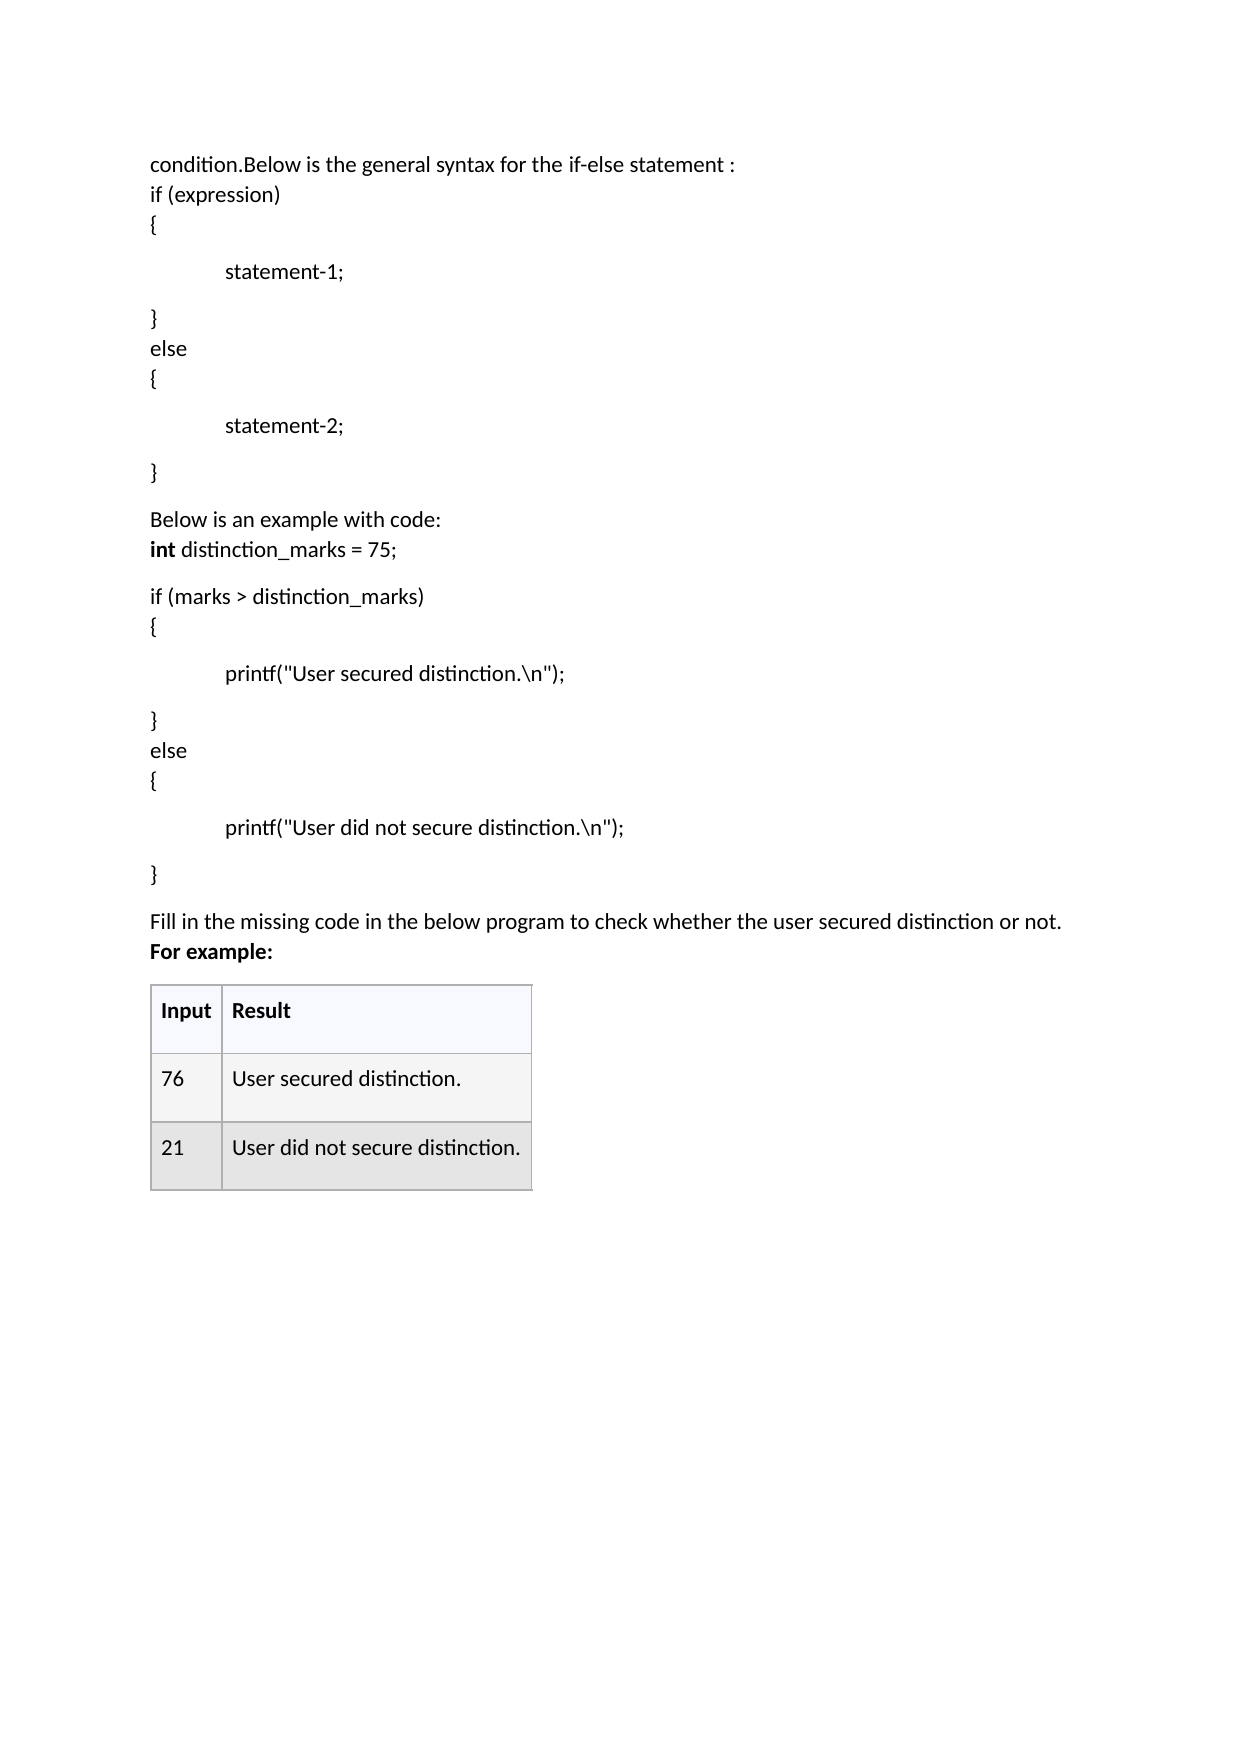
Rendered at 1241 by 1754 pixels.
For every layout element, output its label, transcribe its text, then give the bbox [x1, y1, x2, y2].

text printf("User did not secure distinction.\n"); [150, 813, 1090, 842]
table_cell User did not secure distinction. [223, 1123, 531, 1189]
text } else { [150, 304, 1090, 393]
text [150, 150, 1090, 238]
text } else { [150, 706, 1090, 795]
table_cell 21 [152, 1123, 221, 1189]
table_cell User secured distinction. [223, 1054, 531, 1121]
text if (marks > distinction_marks) { [150, 582, 1090, 641]
text } [150, 458, 1090, 486]
text Fill in the missing code in the below program to check whether the user secured distinction or not. For example: [150, 907, 1090, 966]
text } [150, 860, 1090, 888]
table_header Input [152, 986, 221, 1053]
text printf("User secured distinction.\n"); [150, 659, 1090, 687]
text statement-2; [150, 411, 1090, 439]
text statement-1; [150, 257, 1090, 285]
text Below is an example with code: int distinction_marks = 75; [150, 505, 1090, 563]
table_header Result [223, 986, 531, 1053]
table_cell 76 [152, 1054, 221, 1121]
